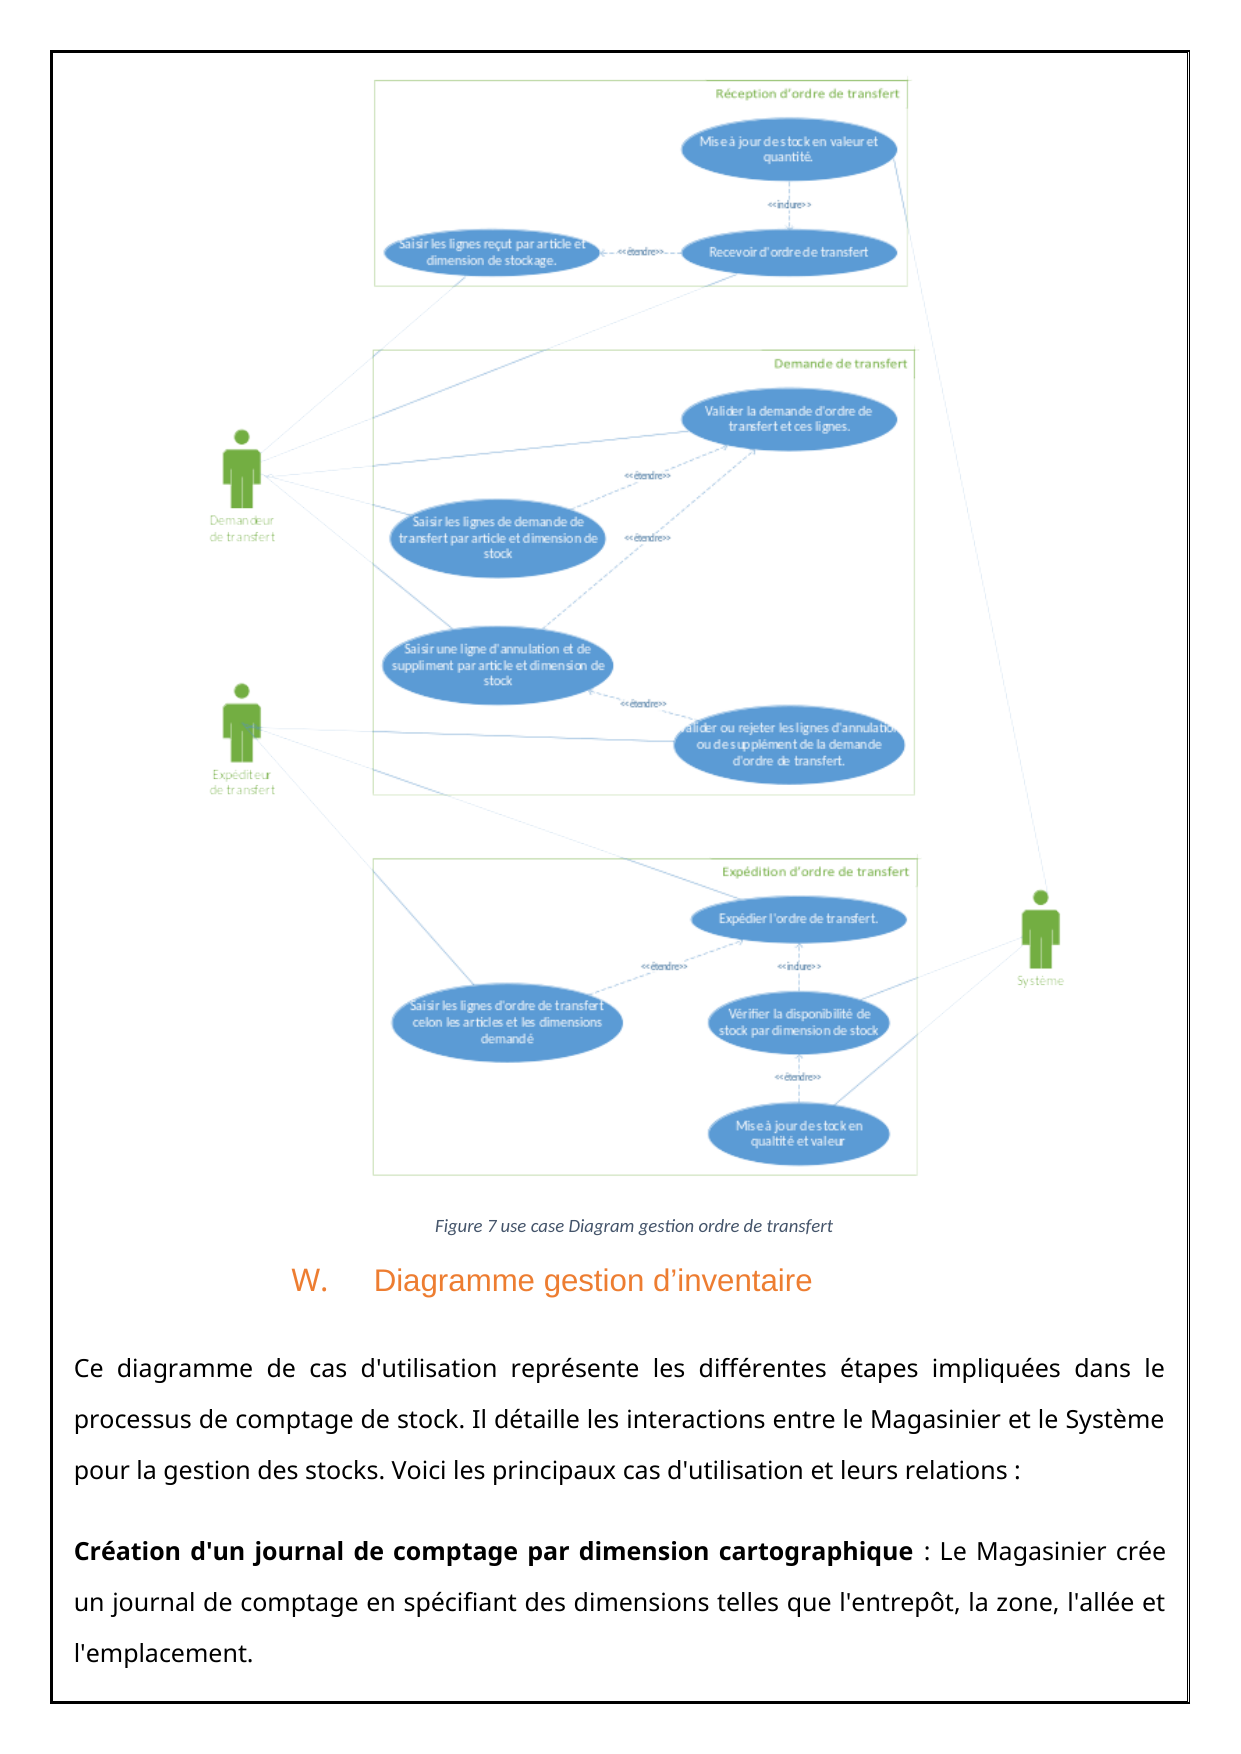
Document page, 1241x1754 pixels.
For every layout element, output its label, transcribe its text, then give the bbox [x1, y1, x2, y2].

text Création d'un journal de comptage par dimension cartographique : Le Magasinier crée un journal de comptage en spécifiant des dimensions telles que l'entrepôt, la zone, l'allée et l'emplacement. [73, 1533, 1167, 1669]
text Ce diagramme de cas d'utilisation représente les différentes étapes impliquées dans le processus de comptage de stock. Il détaille les interactions entre le Magasinier et le Système pour la gestion des stocks. Voici les principaux cas d'utilisation et leurs relations : [73, 1351, 1167, 1487]
subtitle Diagramme gestion d’inventaire [261, 1258, 1167, 1301]
text Figure 7 use case Diagram gestion ordre de transfert [73, 1214, 1167, 1237]
